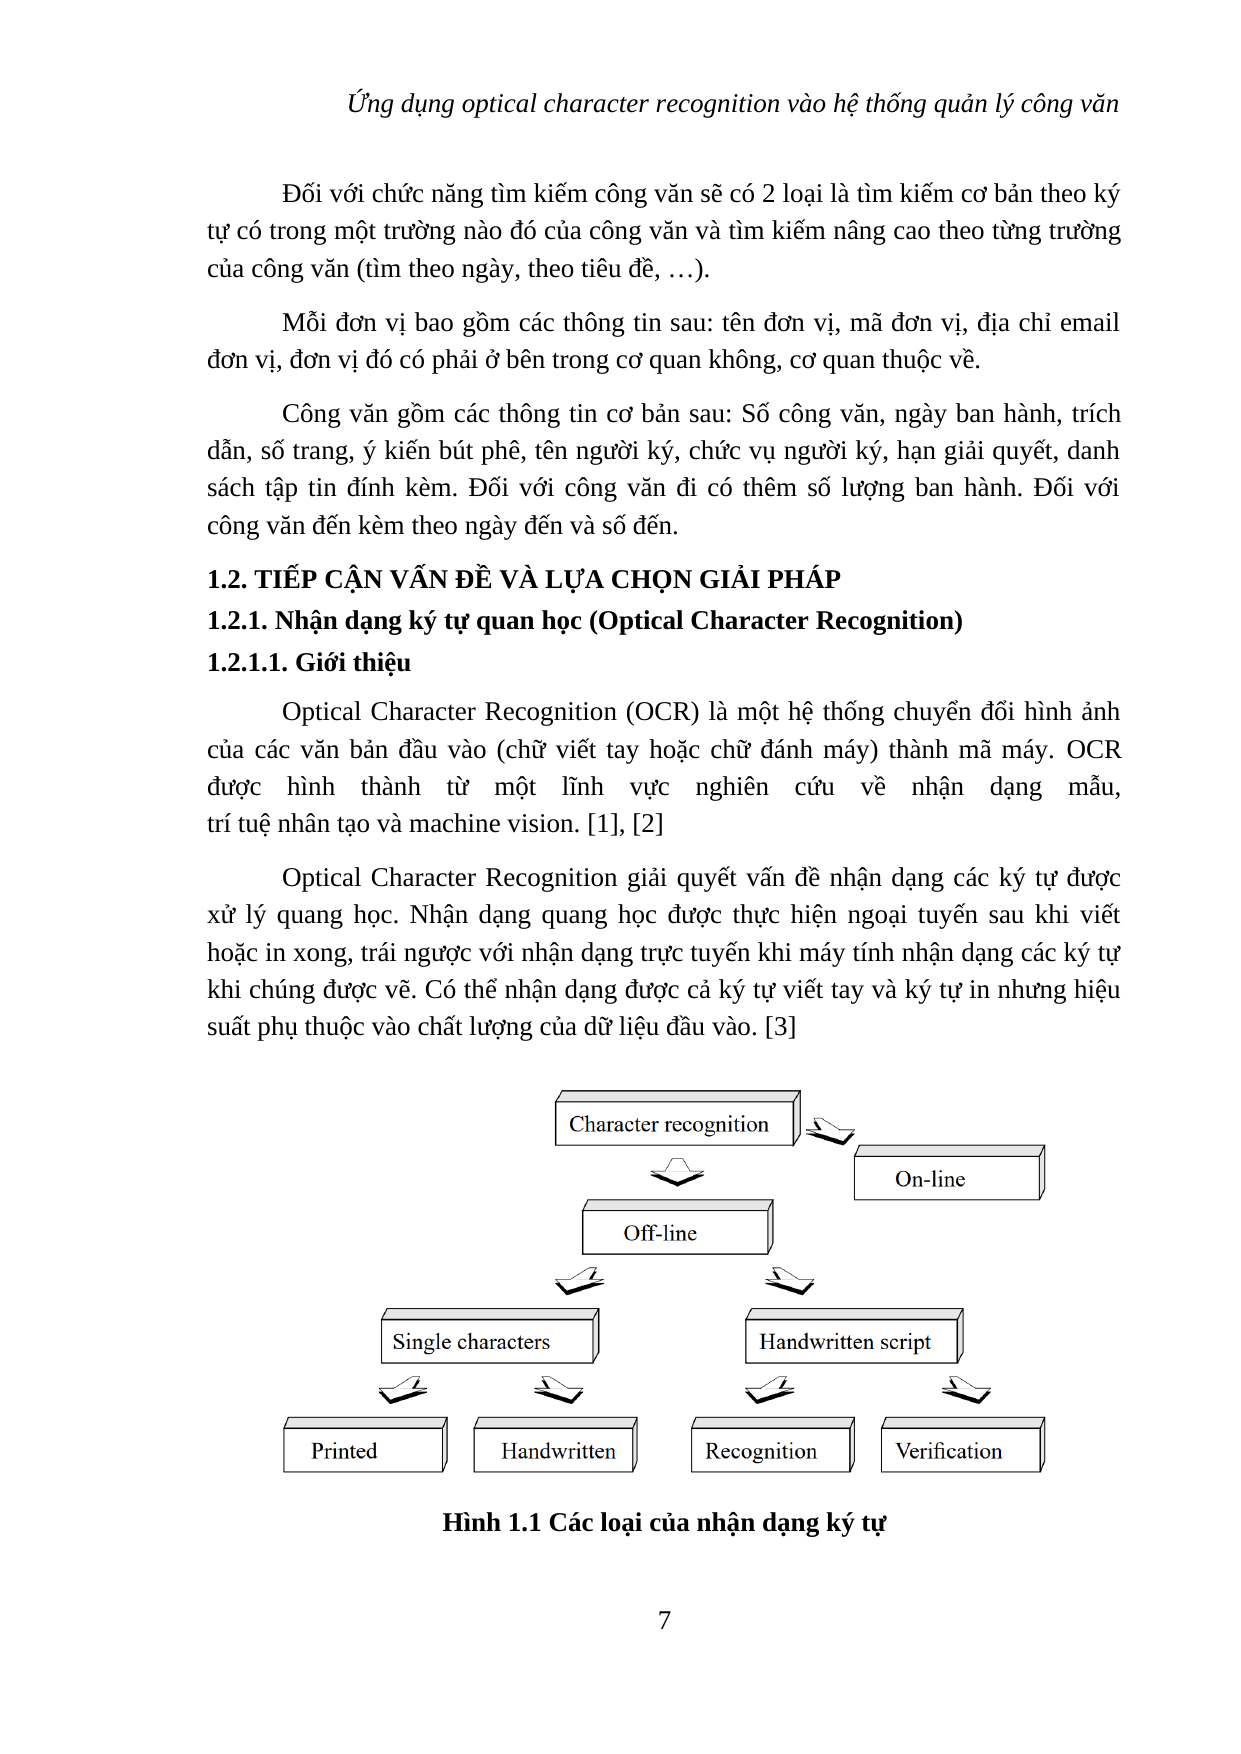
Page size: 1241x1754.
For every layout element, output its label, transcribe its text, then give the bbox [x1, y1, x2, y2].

subtitle TIẾP CẬN VẤN ĐỀ VÀ LỰA CHỌN GIẢI PHÁP [207, 563, 1122, 594]
subtitle Nhận dạng ký tự quan học (Optical Character Recognition) [207, 604, 1122, 635]
text Đối với chức năng tìm kiếm công văn sẽ có 2 loại là tìm kiếm cơ bản theo ký tự có trong một trường nào đó của công văn và tìm kiếm nâng cao theo từng trường của công văn (tìm theo ngày, theo tiêu đề, …). [207, 177, 1122, 283]
text Optical Character Recognition (OCR) là một hệ thống chuyển đổi hình ảnh của các văn bản đầu vào (chữ viết tay hoặc chữ đánh máy) thành mã máy. OCR được hình thành từ một lĩnh vực nghiên cứu về nhận dạng mẫu, trí tuệ nhân tạo và machine vision. [1], [2] [207, 696, 1122, 838]
subtitle Giới thiệu [207, 646, 1122, 677]
text Công văn gồm các thông tin cơ bản sau: Số công văn, ngày ban hành, trích dẫn, số trang, ý kiến bút phê, tên người ký, chức vụ người ký, hạn giải quyết, danh sách tập tin đính kèm. Đối với công văn đi có thêm số lượng ban hành. Đối với công văn đến kèm theo ngày đến và số đến. [207, 397, 1122, 540]
picture [249, 1064, 1080, 1484]
text Mỗi đơn vị bao gồm các thông tin sau: tên đơn vị, mã đơn vị, địa chỉ email đơn vị, đơn vị đó có phải ở bên trong cơ quan không, cơ quan thuộc về. [207, 306, 1122, 374]
text Optical Character Recognition giải quyết vấn đề nhận dạng các ký tự được xử lý quang học. Nhận dạng quang học được thực hiện ngoại tuyến sau khi viết hoặc in xong, trái ngược với nhận dạng trực tuyến khi máy tính nhận dạng các ký tự khi chúng được vẽ. Có thể nhận dạng được cả ký tự viết tay và ký tự in nhưng hiệu suất phụ thuộc vào chất lượng của dữ liệu đầu vào. [3] [207, 861, 1122, 1042]
text Hình . Các loại của nhận dạng ký tự [207, 1506, 1122, 1537]
